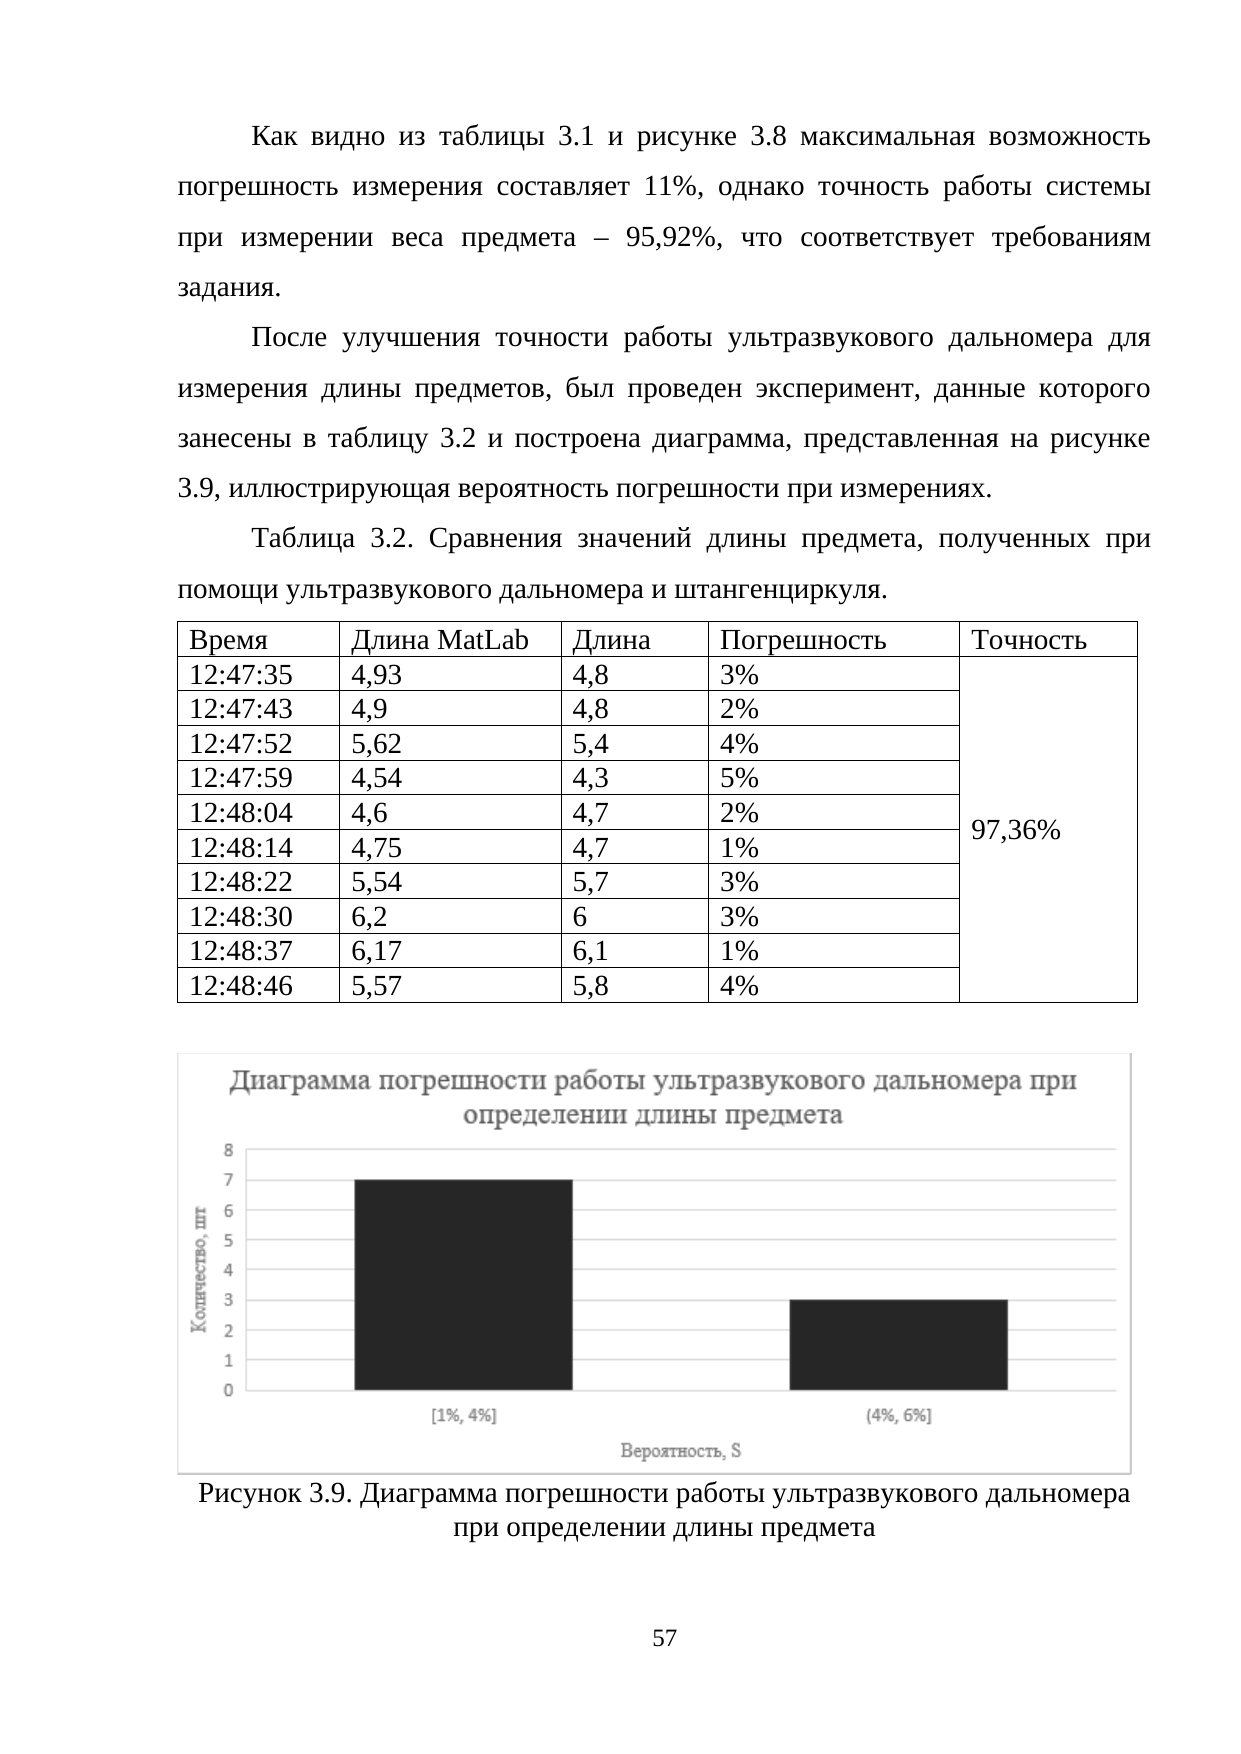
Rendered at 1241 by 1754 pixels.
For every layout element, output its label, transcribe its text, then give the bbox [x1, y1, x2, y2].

table_cell 3% [709, 657, 959, 690]
table_cell 97,36% [960, 657, 1137, 1002]
table_cell 6,17 [340, 934, 561, 967]
table_header Погрешность [709, 622, 959, 656]
table_cell 4,3 [562, 761, 708, 794]
table_cell 1% [709, 830, 959, 863]
table_cell 4% [709, 968, 959, 1002]
table_header Точность [960, 622, 1137, 656]
text Рисунок 3.9. Диаграмма погрешности работы ультразвукового дальномера при определении длины предмета [177, 1476, 1152, 1543]
table_cell 3% [709, 864, 959, 898]
table_cell 5,62 [340, 726, 561, 759]
table_cell 2% [709, 691, 959, 725]
table_cell 5,54 [340, 864, 561, 898]
table_header Длина MatLab [340, 622, 561, 656]
table_cell 6,2 [340, 899, 561, 932]
table_cell 4,93 [340, 657, 561, 690]
table_cell 3% [709, 899, 959, 932]
table_cell 4,6 [340, 795, 561, 829]
table_cell 5,8 [562, 968, 708, 1002]
table_cell 1% [709, 934, 959, 967]
table_cell 12:48:04 [178, 795, 339, 829]
table_cell 12:48:22 [178, 864, 339, 898]
table_cell 12:48:37 [178, 934, 339, 967]
picture [177, 1053, 1133, 1476]
table_cell 4,7 [562, 795, 708, 829]
table_cell 4,9 [340, 691, 561, 725]
table_cell 4,8 [562, 691, 708, 725]
table_cell 6,1 [562, 934, 708, 967]
table_cell 5,7 [562, 864, 708, 898]
table_cell 12:47:52 [178, 726, 339, 759]
table_cell 5% [709, 761, 959, 794]
table_cell 12:47:43 [178, 691, 339, 725]
table_cell 4,54 [340, 761, 561, 794]
text После улучшения точности работы ультразвукового дальномера для измерения длины предметов, был проведен эксперимент, данные которого занесены в таблицу 3.2 и построена диаграмма, представленная на рисунке 3.9, иллюстрирующая вероятность погрешности при измерениях. [177, 319, 1152, 504]
table_cell 6 [562, 899, 708, 932]
table_cell 12:47:59 [178, 761, 339, 794]
table_cell 12:48:14 [178, 830, 339, 863]
table_cell 4,7 [562, 830, 708, 863]
text Таблица 3.2. Сравнения значений длины предмета, полученных при помощи ультразвукового дальномера и штангенциркуля. [177, 521, 1152, 604]
text Как видно из таблицы 3.1 и рисунке 3.8 максимальная возможность погрешность измерения составляет 11%, однако точность работы системы при измерении веса предмета – 95,92%, что соответствует требованиям задания. [177, 118, 1152, 303]
table_cell 4,75 [340, 830, 561, 863]
table_cell 4% [709, 726, 959, 759]
table_header Время [178, 622, 339, 656]
table_cell 4,8 [562, 657, 708, 690]
table_cell 12:47:35 [178, 657, 339, 690]
table_cell 12:48:46 [178, 968, 339, 1002]
table_cell 2% [709, 795, 959, 829]
table_header Длина [562, 622, 708, 656]
table_cell 5,57 [340, 968, 561, 1002]
table_cell 12:48:30 [178, 899, 339, 932]
table_cell 5,4 [562, 726, 708, 759]
